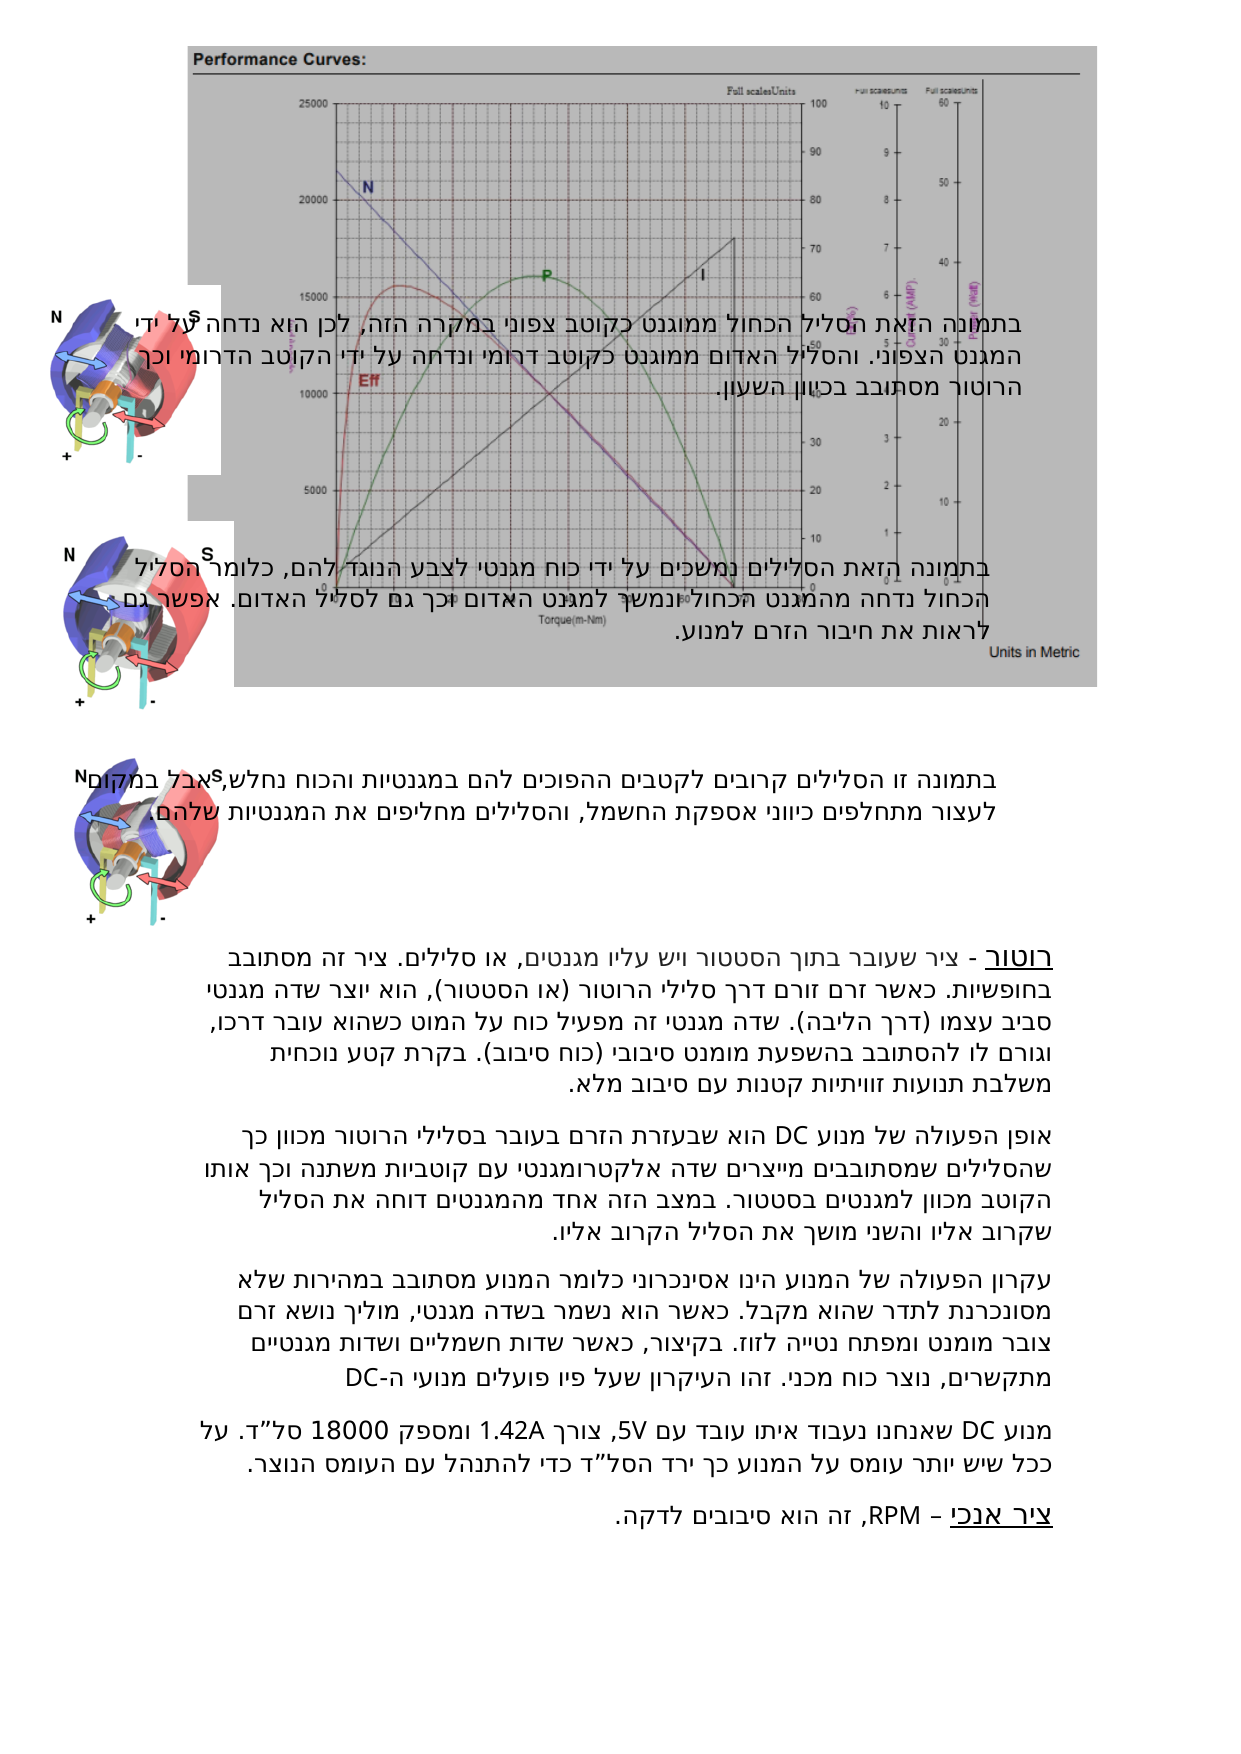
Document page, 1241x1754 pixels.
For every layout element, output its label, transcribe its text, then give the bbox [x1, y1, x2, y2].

text ציר אנכי – RPM, זה הוא סיבובים לדקה. [187, 1497, 1053, 1532]
picture [48, 744, 243, 938]
text רוטור - ציר שעובר בתוך הסטטור ויש עליו מגנטים, או סלילים. ציר זה מסתובב בחופשיות. כאשר זרם זורם דרך סלילי הרוטור (או הסטטור), הוא יוצר שדה מגנטי סביב עצמו (דרך הליבה). שדה מגנטי זה מפעיל כוח על המוט כשהוא עובר דרכו, וגורם לו להסתובב בהשפעת מומנט סיבובי (כוח סיבוב). בקרת קטע נוכחית משלבת תנועות זוויתיות קטנות עם סיבוב מלא. [187, 687, 1053, 1099]
text אופן הפעולה של מנוע DC הוא שבעזרת הזרם בעובר בסלילי הרוטור מכוון כך שהסלילים שמסתובבים מייצרים שדה אלקטרומגנטי עם קוטביות משתנה וכך אותו הקוטב מכוון למגנטים בסטטור. במצב הזה אחד מהמגנטים דוחה את הסליל שקרוב אליו והשני מושך את הסליל הקרוב אליו. [187, 1118, 1053, 1246]
text מנוע DC שאנחנו נעבוד איתו עובד עם 5V, צורך 1.42A ומספק 18000 סל”ד. על ככל שיש יותר עומס על המנוע כך ירד הסל”ד כדי להתנהל עם העומס הנוצר. [187, 1413, 1053, 1478]
picture [23, 46, 1098, 722]
text עקרון הפעולה של המנוע הינו אסינכרוני כלומר המנוע מסתובב במהירות שלא מסונכרנת לתדר שהוא מקבל. כאשר הוא נשמר בשדה מגנטי, מוליך נושא זרם צובר מומנט ומפתח נטייה לזוז. בקיצור, כאשר שדות חשמליים ושדות מגנטיים מתקשרים, נוצר כוח מכני. זהו העיקרון שעל פיו פועלים מנועי ה-DC [187, 1265, 1053, 1393]
